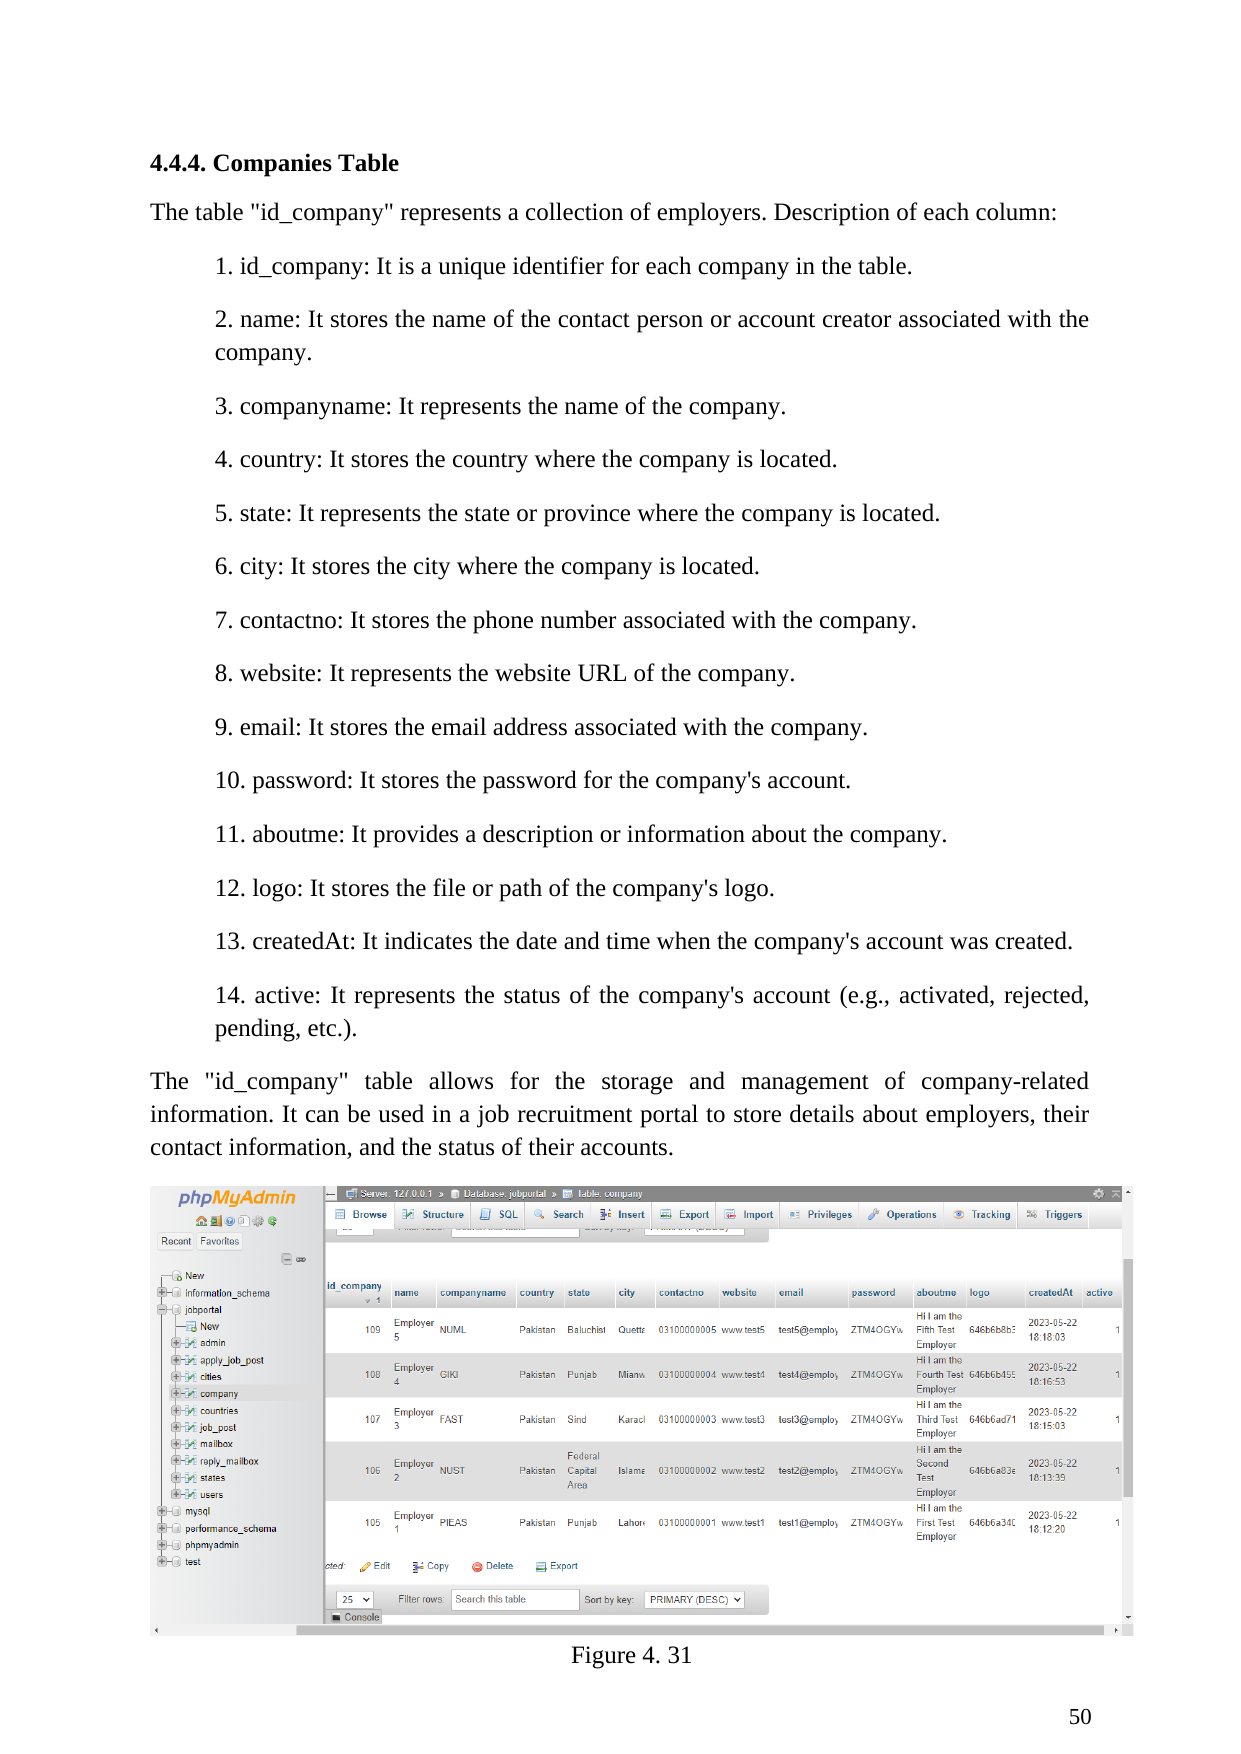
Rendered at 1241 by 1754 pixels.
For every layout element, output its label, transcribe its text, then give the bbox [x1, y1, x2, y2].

text 3. companyname: It represents the name of the company. [214, 391, 1090, 419]
text 12. logo: It stores the file or path of the company's logo. [214, 873, 1090, 901]
text The "id_company" table allows for the storage and management of company-related information. It can be used in a job recruitment portal to store details about employers, their contact information, and the status of their accounts. [150, 1066, 1090, 1161]
text 8. website: It represents the website URL of the company. [214, 658, 1090, 687]
text 11. aboutme: It provides a description or information about the company. [214, 819, 1090, 848]
text 9. email: It stores the email address associated with the company. [214, 712, 1090, 741]
picture [150, 1186, 1134, 1636]
text 5. state: It represents the state or province where the company is located. [214, 498, 1090, 527]
subtitle Companies Table [150, 148, 1123, 177]
text 7. contactno: It stores the phone number associated with the company. [214, 605, 1090, 634]
text 1. id_company: It is a unique identifier for each company in the table. [214, 251, 1090, 279]
text 13. createdAt: It indicates the date and time when the company's account was created. [214, 926, 1090, 955]
text The table "id_company" represents a collection of employers. Description of each column: [150, 197, 1090, 226]
text 6. city: It stores the city where the company is located. [214, 551, 1090, 580]
text 14. active: It represents the status of the company's account (e.g., activated, rejected, pending, etc.). [214, 980, 1090, 1042]
text 2. name: It stores the name of the contact person or account creator associated with the company. [214, 304, 1090, 366]
text 4. country: It stores the country where the company is located. [214, 444, 1090, 473]
text 10. password: It stores the password for the company's account. [214, 766, 1090, 794]
